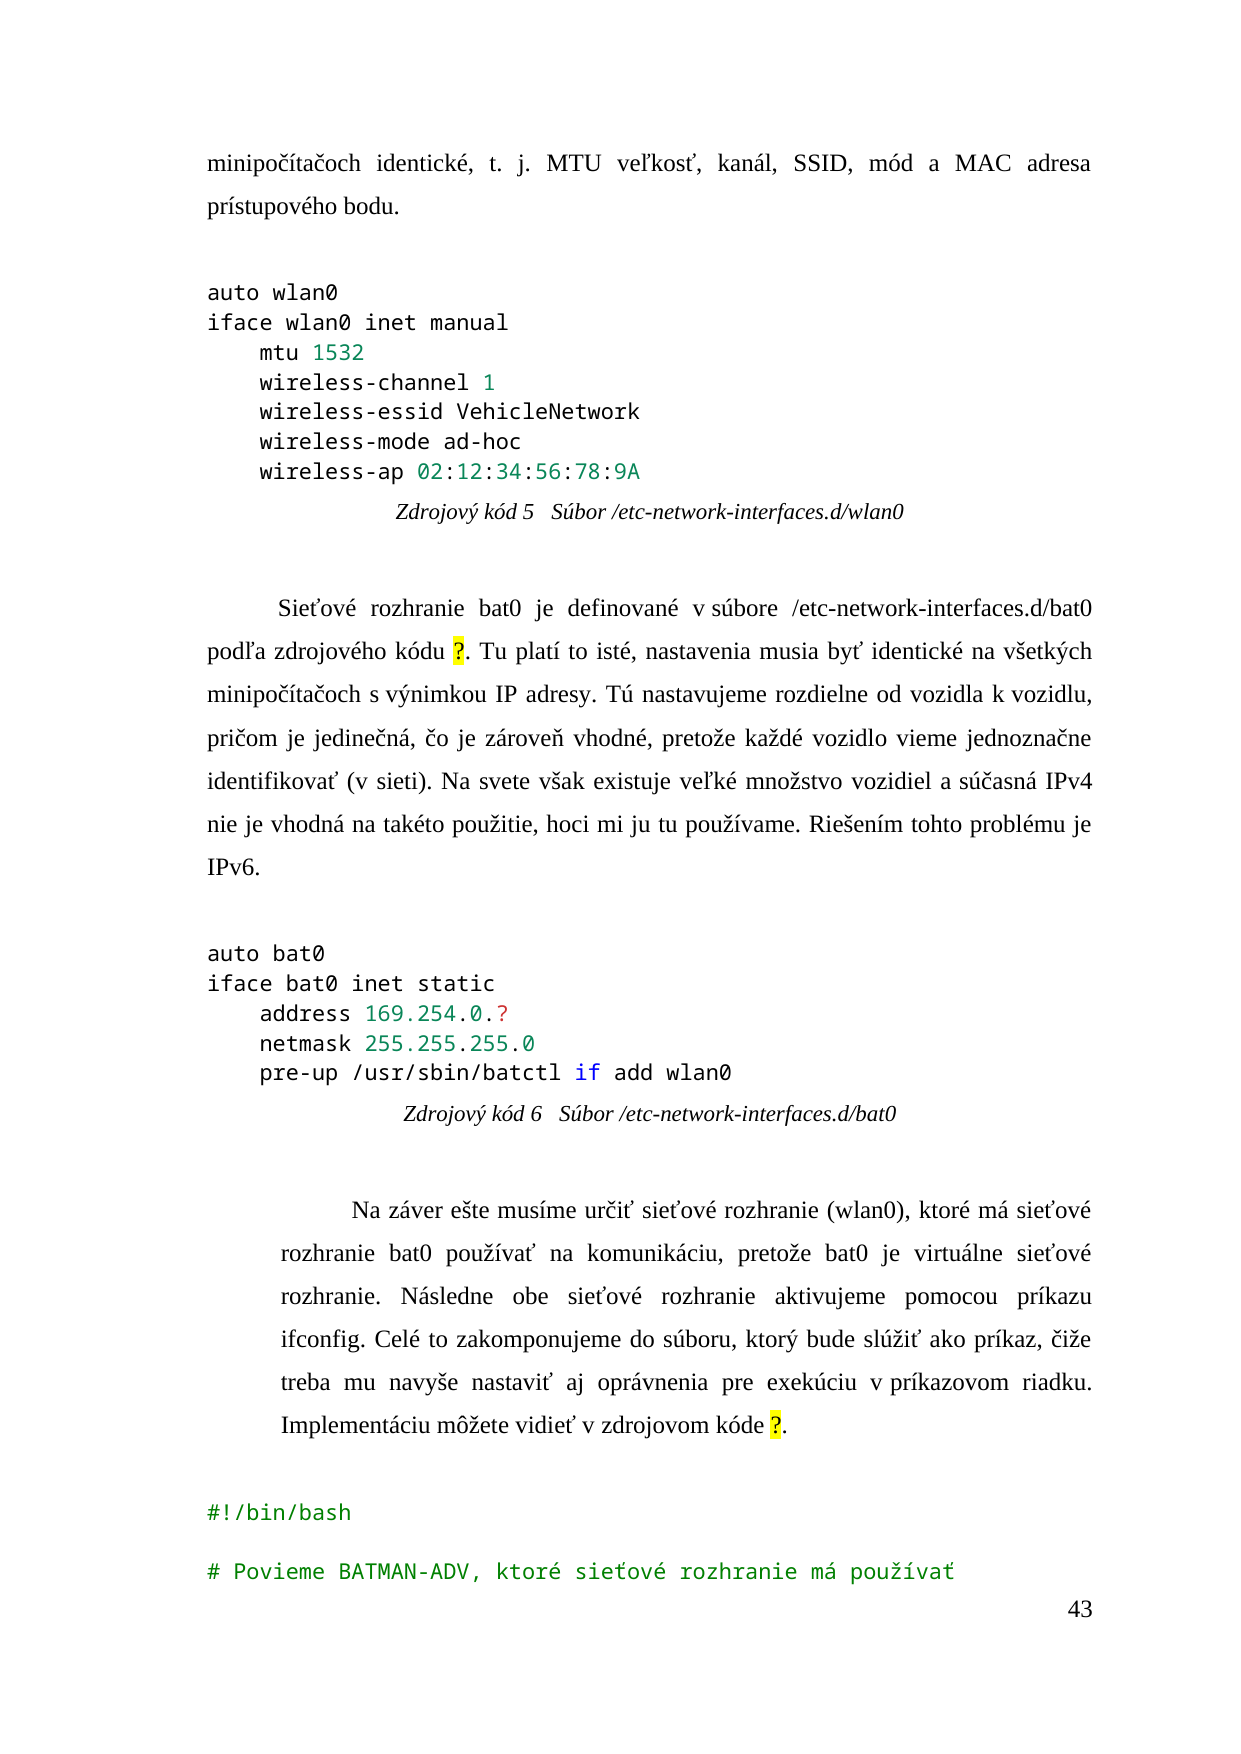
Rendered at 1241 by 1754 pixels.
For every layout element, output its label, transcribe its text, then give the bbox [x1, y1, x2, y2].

text auto bat0 [207, 938, 1092, 968]
text #!/bin/bash [207, 1497, 1092, 1526]
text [207, 148, 1092, 219]
text Na záver ešte musíme určiť sieťové rozhranie (wlan0), ktoré má sieťové rozhranie bat0 používať na komunikáciu, pretože bat0 je virtuálne sieťové rozhranie. Následne obe sieťové rozhranie aktivujeme pomocou príkazu ifconfig. Celé to zakomponujeme do súboru, ktorý bude slúžiť ako príkaz, čiže treba mu navyše nastaviť aj oprávnenia pre exekúciu v príkazovom riadku. Implementáciu môžete vidieť v zdrojovom kóde ?. [281, 1195, 1092, 1439]
text address 169.254.0.? [207, 998, 1092, 1028]
text netmask 255.255.255.0 [207, 1028, 1092, 1057]
text mtu 1532 [207, 337, 1092, 366]
text # Povieme BATMAN-ADV, ktoré sieťové rozhranie má používať [207, 1556, 1092, 1586]
text Sieťové rozhranie bat0 je definované v súbore /etc-network-interfaces.d/bat0 podľa zdrojového kódu ?. Tu platí to isté, nastavenia musia byť identické na všetkých minipočítačoch s výnimkou IP adresy. Tú nastavujeme rozdielne od vozidla k vozidlu, pričom je jedinečná, čo je zároveň vhodné, pretože každé vozidlo vieme jednoznačne identifikovať (v sieti). Na svete však existuje veľké množstvo vozidiel a súčasná IPv4 nie je vhodná na takéto použitie, hoci mi ju tu používame. Riešením tohto problému je IPv6. [207, 593, 1092, 881]
text iface wlan0 inet manual [207, 307, 1092, 337]
text wireless-channel 1 [207, 366, 1092, 396]
text iface bat0 inet static [207, 968, 1092, 998]
text wireless-mode ad-hoc [207, 426, 1092, 456]
text auto wlan0 [207, 277, 1092, 307]
text wireless-ap 02:12:34:56:78:9A [207, 456, 1092, 486]
text pre-up /usr/sbin/batctl if add wlan0 [207, 1057, 1092, 1087]
text wireless-essid VehicleNetwork [207, 396, 1092, 426]
